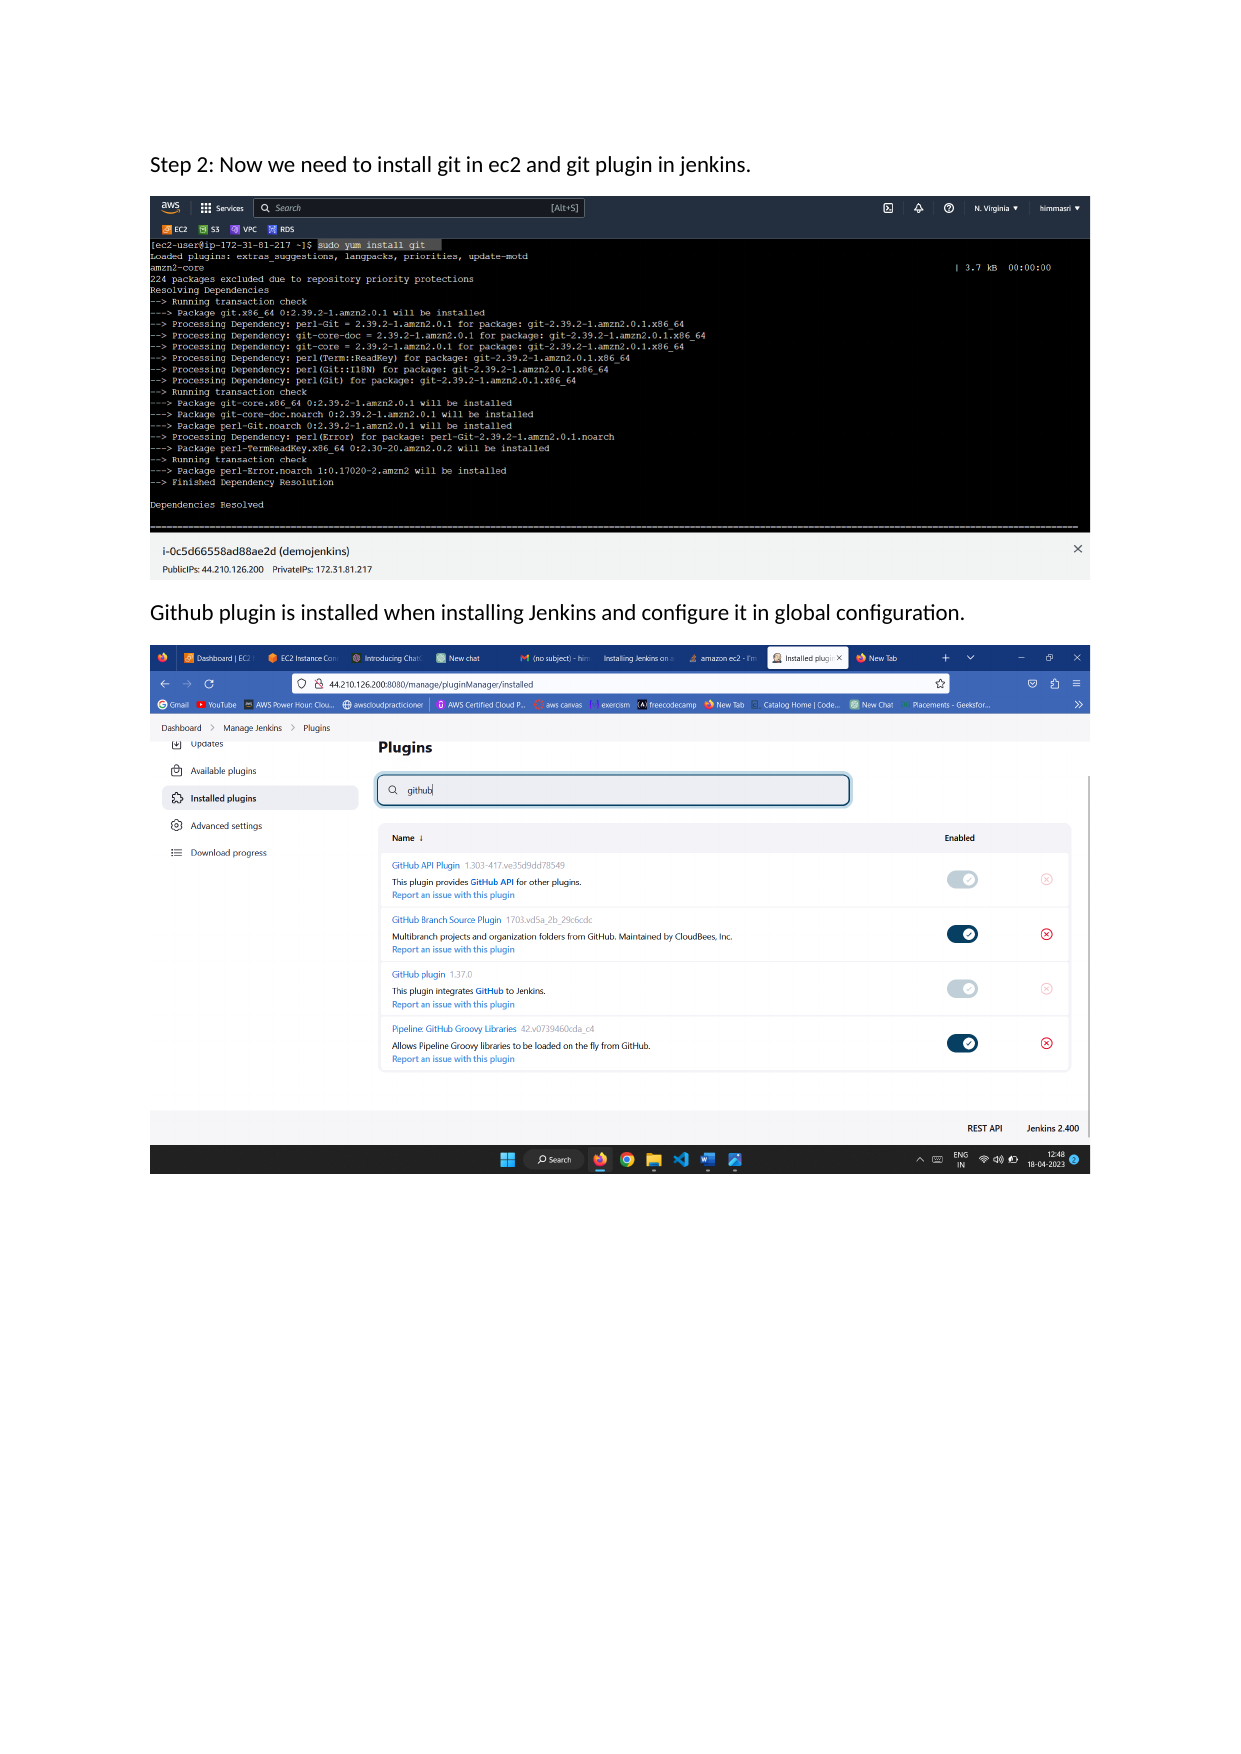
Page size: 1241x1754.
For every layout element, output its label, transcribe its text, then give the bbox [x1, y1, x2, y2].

picture [150, 196, 1091, 580]
text Step 2: Now we need to install git in ec2 and git plugin in jenkins. [150, 150, 1090, 178]
text Github plugin is installed when installing Jenkins and configure it in global configuration. [150, 598, 1090, 626]
picture [150, 645, 1091, 1174]
